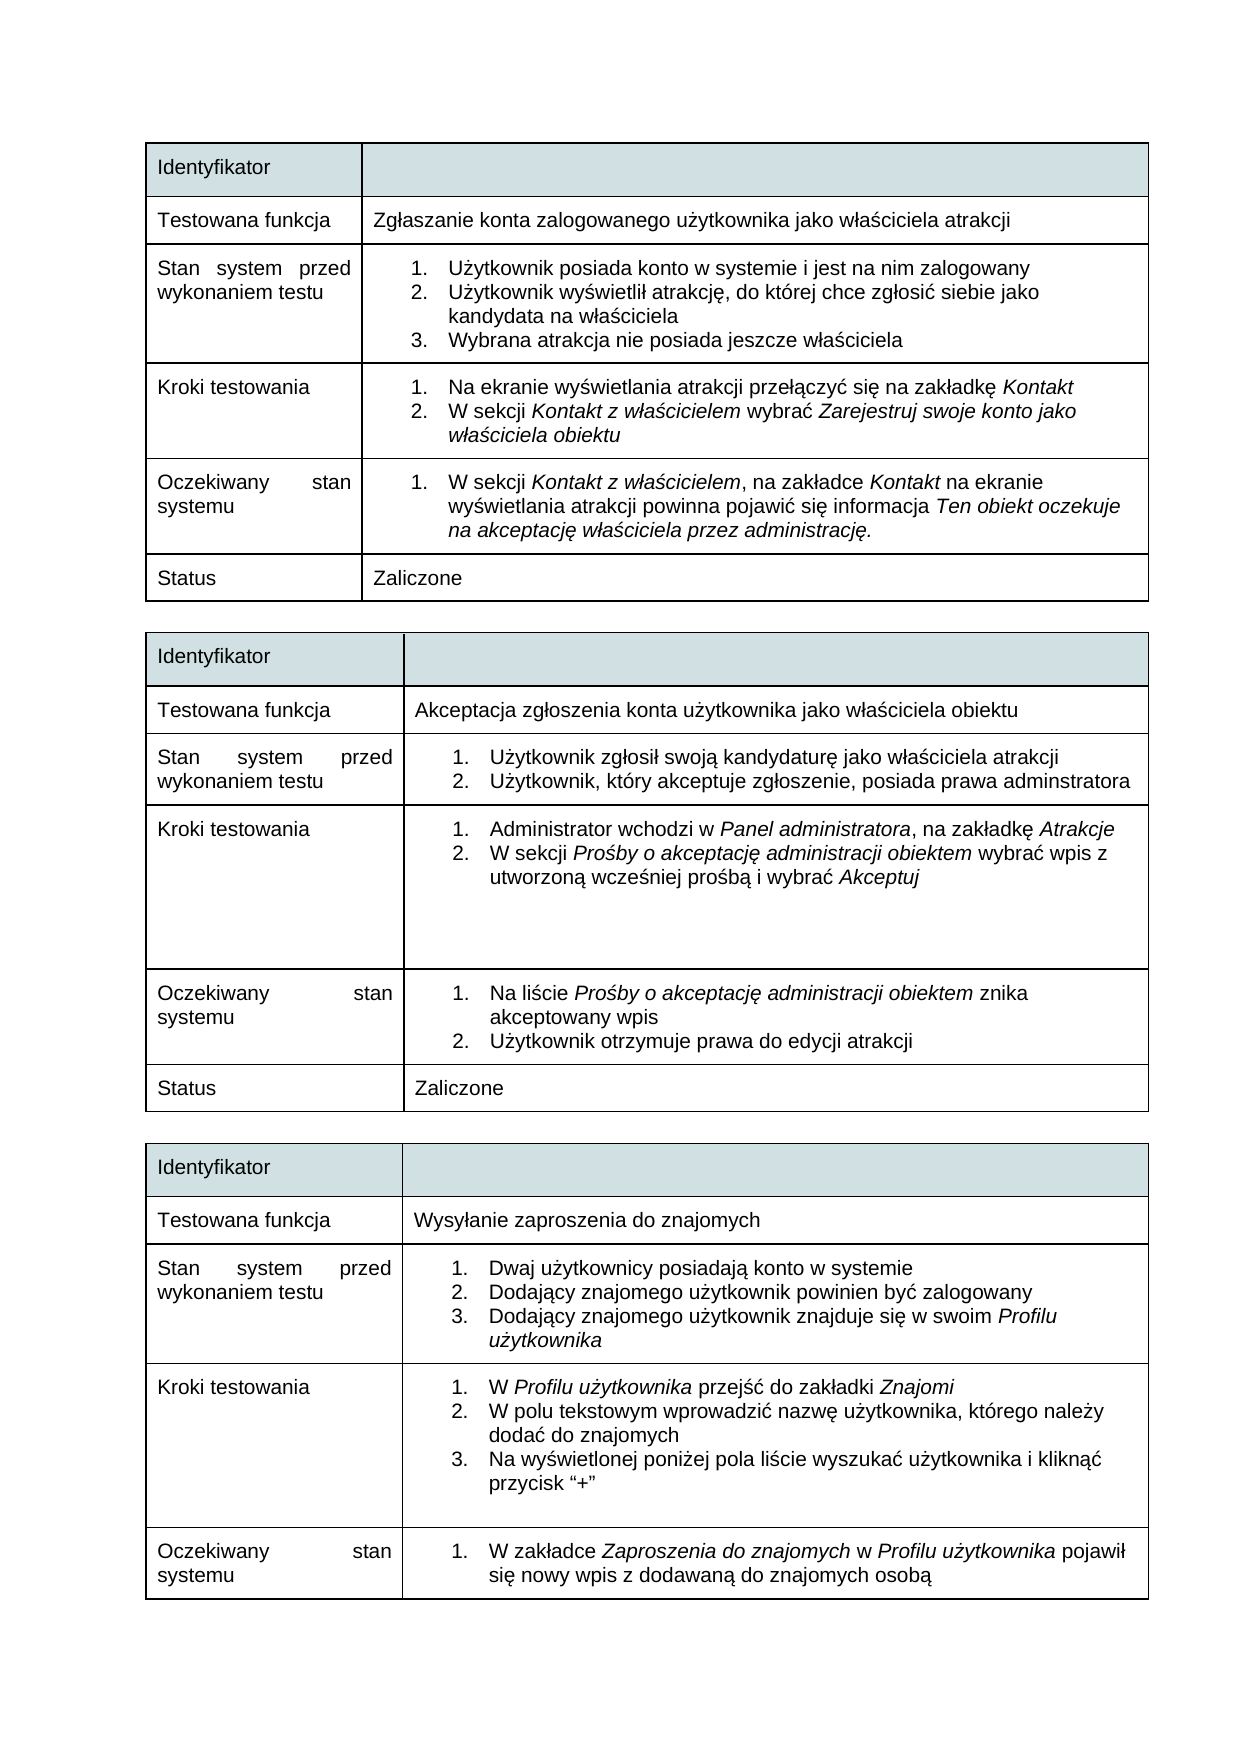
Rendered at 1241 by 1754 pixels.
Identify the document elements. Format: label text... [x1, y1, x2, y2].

table_cell Na ekranie wyświetlania atrakcji przełączyć się na zakładkę Kontakt W sekcji Kontakt z właścicielem wybrać Zarejestruj swoje konto jako właściciela obiektu [363, 364, 1148, 458]
table_cell Stan system przed wykonaniem testu [147, 1245, 402, 1362]
table_cell Testowana funkcja [147, 687, 403, 733]
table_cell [403, 1528, 1148, 1598]
table_cell Użytkownik posiada konto w systemie i jest na nim zalogowany Użytkownik wyświetlił atrakcję, do której chce zgłosić siebie jako kandydata na właściciela Wybrana atrakcja nie posiada jeszcze właściciela [363, 245, 1148, 362]
table_cell Administrator wchodzi w Panel administratora, na zakładkę Atrakcje W sekcji Prośby o akceptację administracji obiektem wybrać wpis z utworzoną wcześniej prośbą i wybrać Akceptuj [405, 806, 1148, 968]
table_cell Stan system przed wykonaniem testu [147, 734, 403, 804]
table_cell Zaliczone [363, 555, 1148, 600]
table_cell Zaliczone [405, 1065, 1148, 1111]
table_cell W Profilu użytkownika przejść do zakładki Znajomi W polu tekstowym wprowadzić nazwę użytkownika, którego należy dodać do znajomych Na wyświetlonej poniżej pola liście wyszukać użytkownika i kliknąć przycisk “+” [403, 1364, 1148, 1527]
table_cell Kroki testowania [147, 364, 361, 458]
table_cell Kroki testowania [147, 806, 403, 968]
table_cell W sekcji Kontakt z właścicielem, na zakładce Kontakt na ekranie wyświetlania atrakcji powinna pojawić się informacja Ten obiekt oczekuje na akceptację właściciela przez administrację. [363, 459, 1148, 553]
table_cell Oczekiwany stan systemu [147, 970, 403, 1063]
table_cell Wysyłanie zaproszenia do znajomych [403, 1197, 1148, 1243]
table_cell Zgłaszanie konta zalogowanego użytkownika jako właściciela atrakcji [363, 197, 1148, 243]
table_cell Dwaj użytkownicy posiadają konto w systemie Dodający znajomego użytkownik powinien być zalogowany Dodający znajomego użytkownik znajduje się w swoim Profilu użytkownika [403, 1245, 1148, 1362]
table_cell Testowana funkcja [147, 1197, 402, 1243]
table_header Identyfikator [147, 1144, 402, 1196]
table_header [403, 1144, 1148, 1196]
table_cell Stan system przed wykonaniem testu [147, 245, 361, 362]
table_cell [147, 1528, 402, 1598]
table_cell Oczekiwany stan systemu [147, 459, 361, 553]
table_cell Status [147, 1065, 403, 1111]
table_header Identyfikator [147, 633, 404, 685]
table_cell Status [147, 555, 361, 600]
table_header [405, 633, 1148, 685]
table_cell Użytkownik zgłosił swoją kandydaturę jako właściciela atrakcji Użytkownik, który akceptuje zgłoszenie, posiada prawa adminstratora [405, 734, 1148, 804]
table_cell Kroki testowania [147, 1364, 402, 1527]
table_cell Akceptacja zgłoszenia konta użytkownika jako właściciela obiektu [405, 687, 1148, 733]
table_cell Testowana funkcja [147, 197, 361, 243]
table_header Identyfikator [147, 144, 361, 196]
table_header [363, 144, 1148, 196]
table_cell Na liście Prośby o akceptację administracji obiektem znika akceptowany wpis Użytkownik otrzymuje prawa do edycji atrakcji [405, 970, 1148, 1063]
